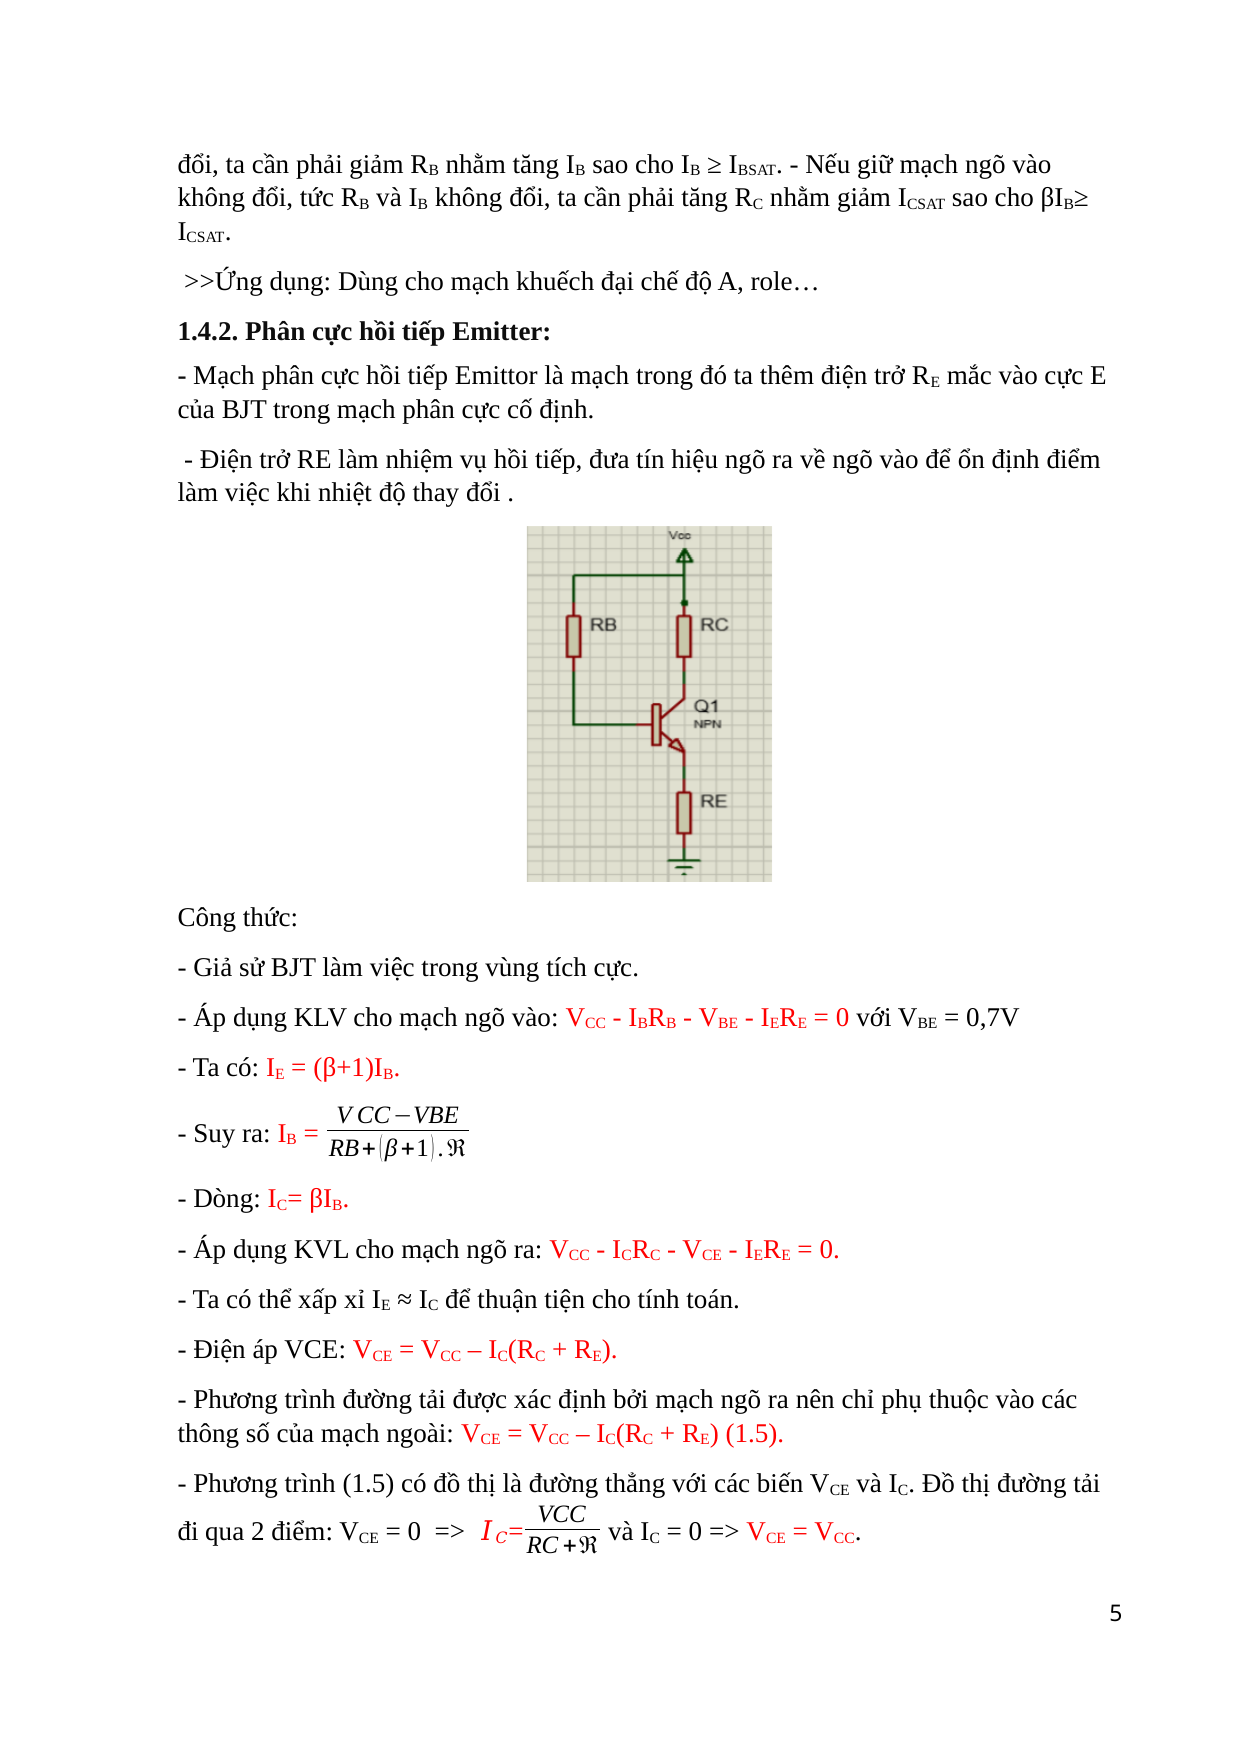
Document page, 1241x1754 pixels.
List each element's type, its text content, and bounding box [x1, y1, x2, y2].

text - Dòng: IC= βIB. [177, 1183, 1122, 1214]
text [177, 148, 1122, 246]
text - Ta có thể xấp xỉ IE ≈ IC để thuận tiện cho tính toán. [177, 1283, 1122, 1314]
text - Ta có: IE = (β+1)IB. [177, 1051, 1122, 1082]
picture [526, 526, 773, 882]
text - Điện áp VCE: VCE = VCC – IC(RC + RE). [177, 1333, 1122, 1364]
text >>Ứng dụng: Dùng cho mạch khuếch đại chế độ A, role… [177, 265, 1122, 296]
text - Phương trình (1.5) có đồ thị là đường thẳng với các biến VCE và IC. Đồ thị đường tải đi qua 2 điểm: VCE = 0 => 𝐼𝐶= và IC = 0 => VCE = VCC. [177, 1467, 1122, 1560]
text - Áp dụng KLV cho mạch ngõ vào: VCC - IBRB - VBE - IERE = 0 với VBE = 0,7V [177, 1001, 1122, 1032]
text - Suy ra: IB = [177, 1102, 1122, 1163]
text - Điện trở RE làm nhiệm vụ hồi tiếp, đưa tín hiệu ngõ ra về ngõ vào để ổn định điểm làm việc khi nhiệt độ thay đổi . [177, 443, 1122, 508]
subtitle 1.4.2. Phân cực hồi tiếp Emitter: [177, 315, 1122, 346]
text - Áp dụng KVL cho mạch ngõ ra: VCC - ICRC - VCE - IERE = 0. [177, 1233, 1122, 1264]
text - Phương trình đường tải được xác định bởi mạch ngõ ra nên chỉ phụ thuộc vào các thông số của mạch ngoài: VCE = VCC – IC(RC + RE) (1.5). [177, 1383, 1122, 1448]
text Công thức: [177, 901, 1122, 932]
text - Giả sử BJT làm việc trong vùng tích cực. [177, 951, 1122, 982]
text - Mạch phân cực hồi tiếp Emittor là mạch trong đó ta thêm điện trở RE mắc vào cực E của BJT trong mạch phân cực cố định. [177, 359, 1122, 424]
